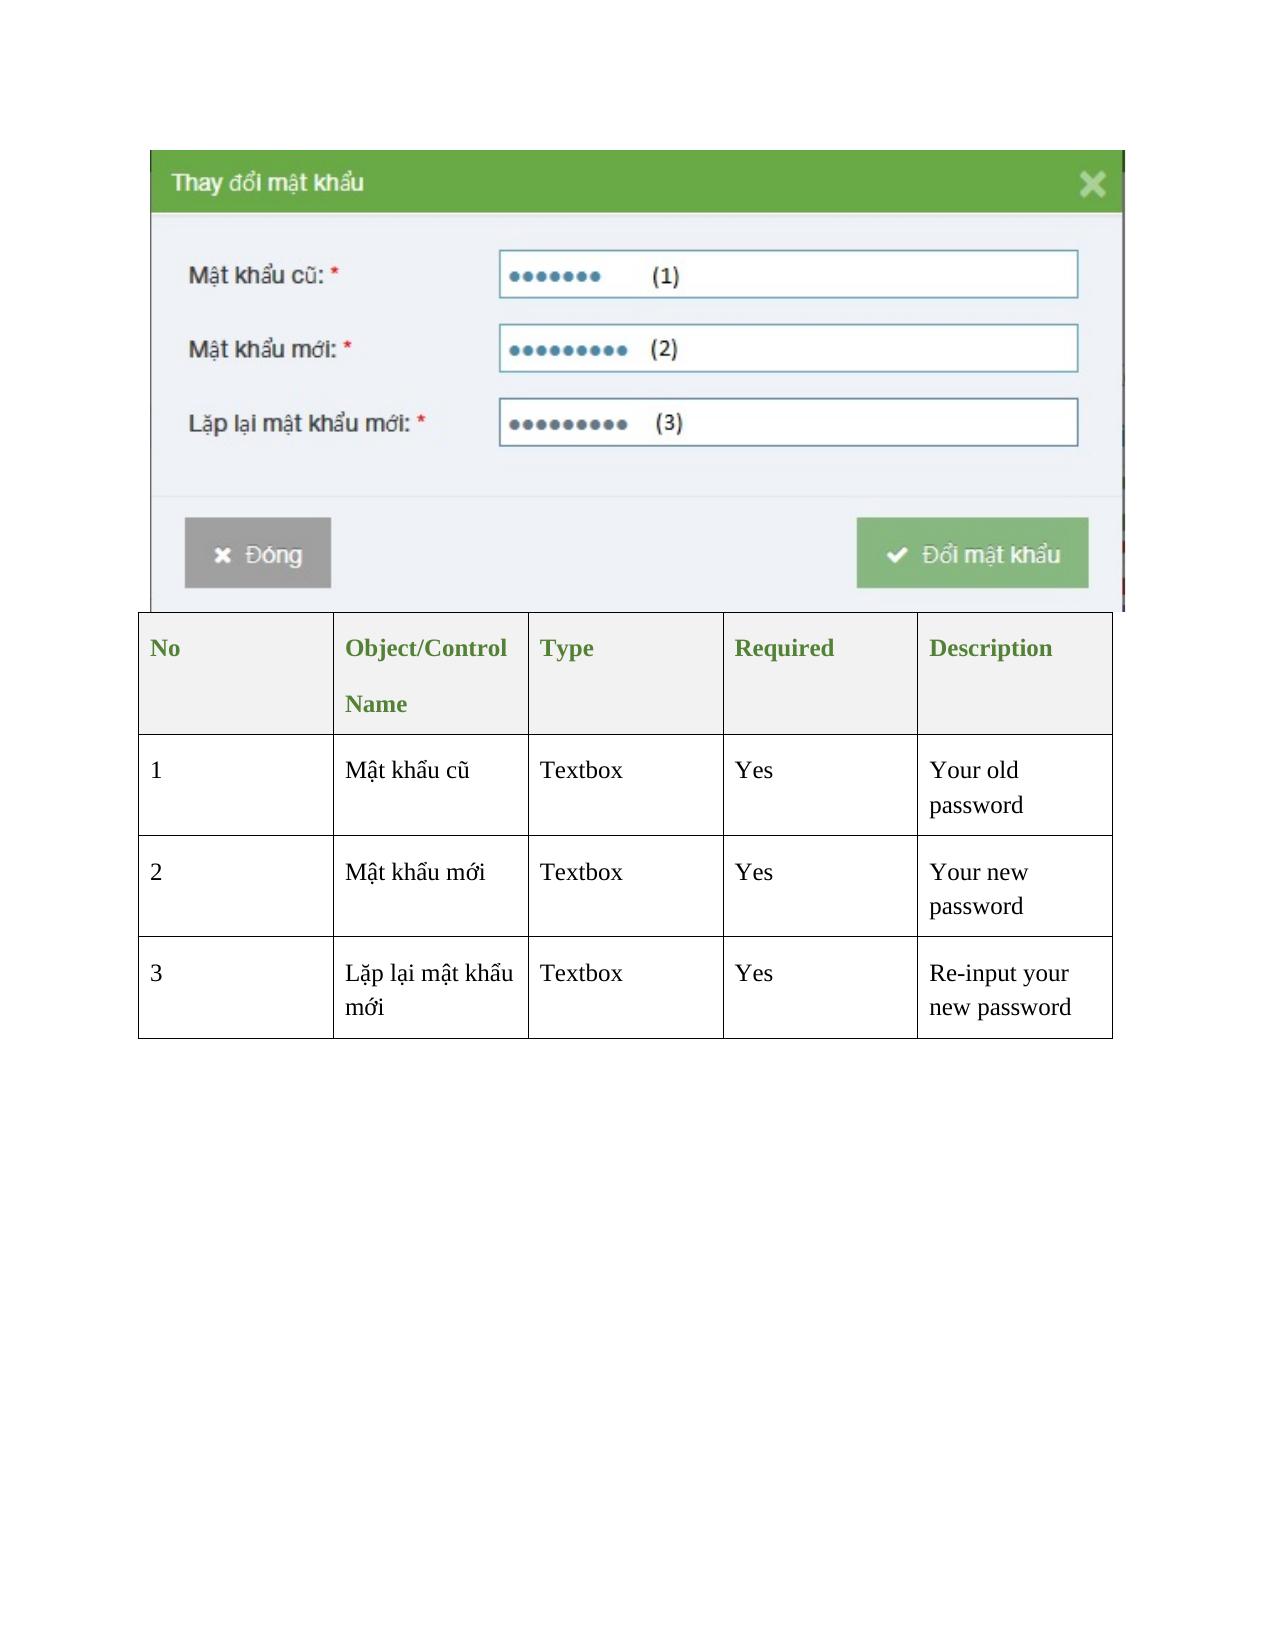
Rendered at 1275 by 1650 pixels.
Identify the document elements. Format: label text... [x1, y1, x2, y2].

table_cell Yes [724, 937, 917, 1037]
table_cell Textbox [529, 937, 723, 1037]
table_cell 2 [139, 836, 333, 936]
table_cell 3 [139, 937, 333, 1037]
table_cell Mật khẩu mới [334, 836, 528, 936]
table_header Object/Control Name [334, 613, 528, 734]
table_cell Re-input your new password [918, 937, 1112, 1037]
table_cell Your new password [918, 836, 1112, 936]
table_cell Lặp lại mật khẩu mới [334, 937, 528, 1037]
picture [150, 150, 1125, 612]
table_cell Textbox [529, 836, 723, 936]
table_cell Yes [724, 735, 917, 835]
table_cell Your old password [918, 735, 1112, 835]
table_cell Textbox [529, 735, 723, 835]
table_header No [139, 613, 333, 734]
table_header Required [724, 613, 917, 734]
table_cell 1 [139, 735, 333, 835]
table_cell Yes [724, 836, 917, 936]
table_header Type [529, 613, 723, 734]
table_cell Mật khẩu cũ [334, 735, 528, 835]
table_header Description [918, 613, 1112, 734]
